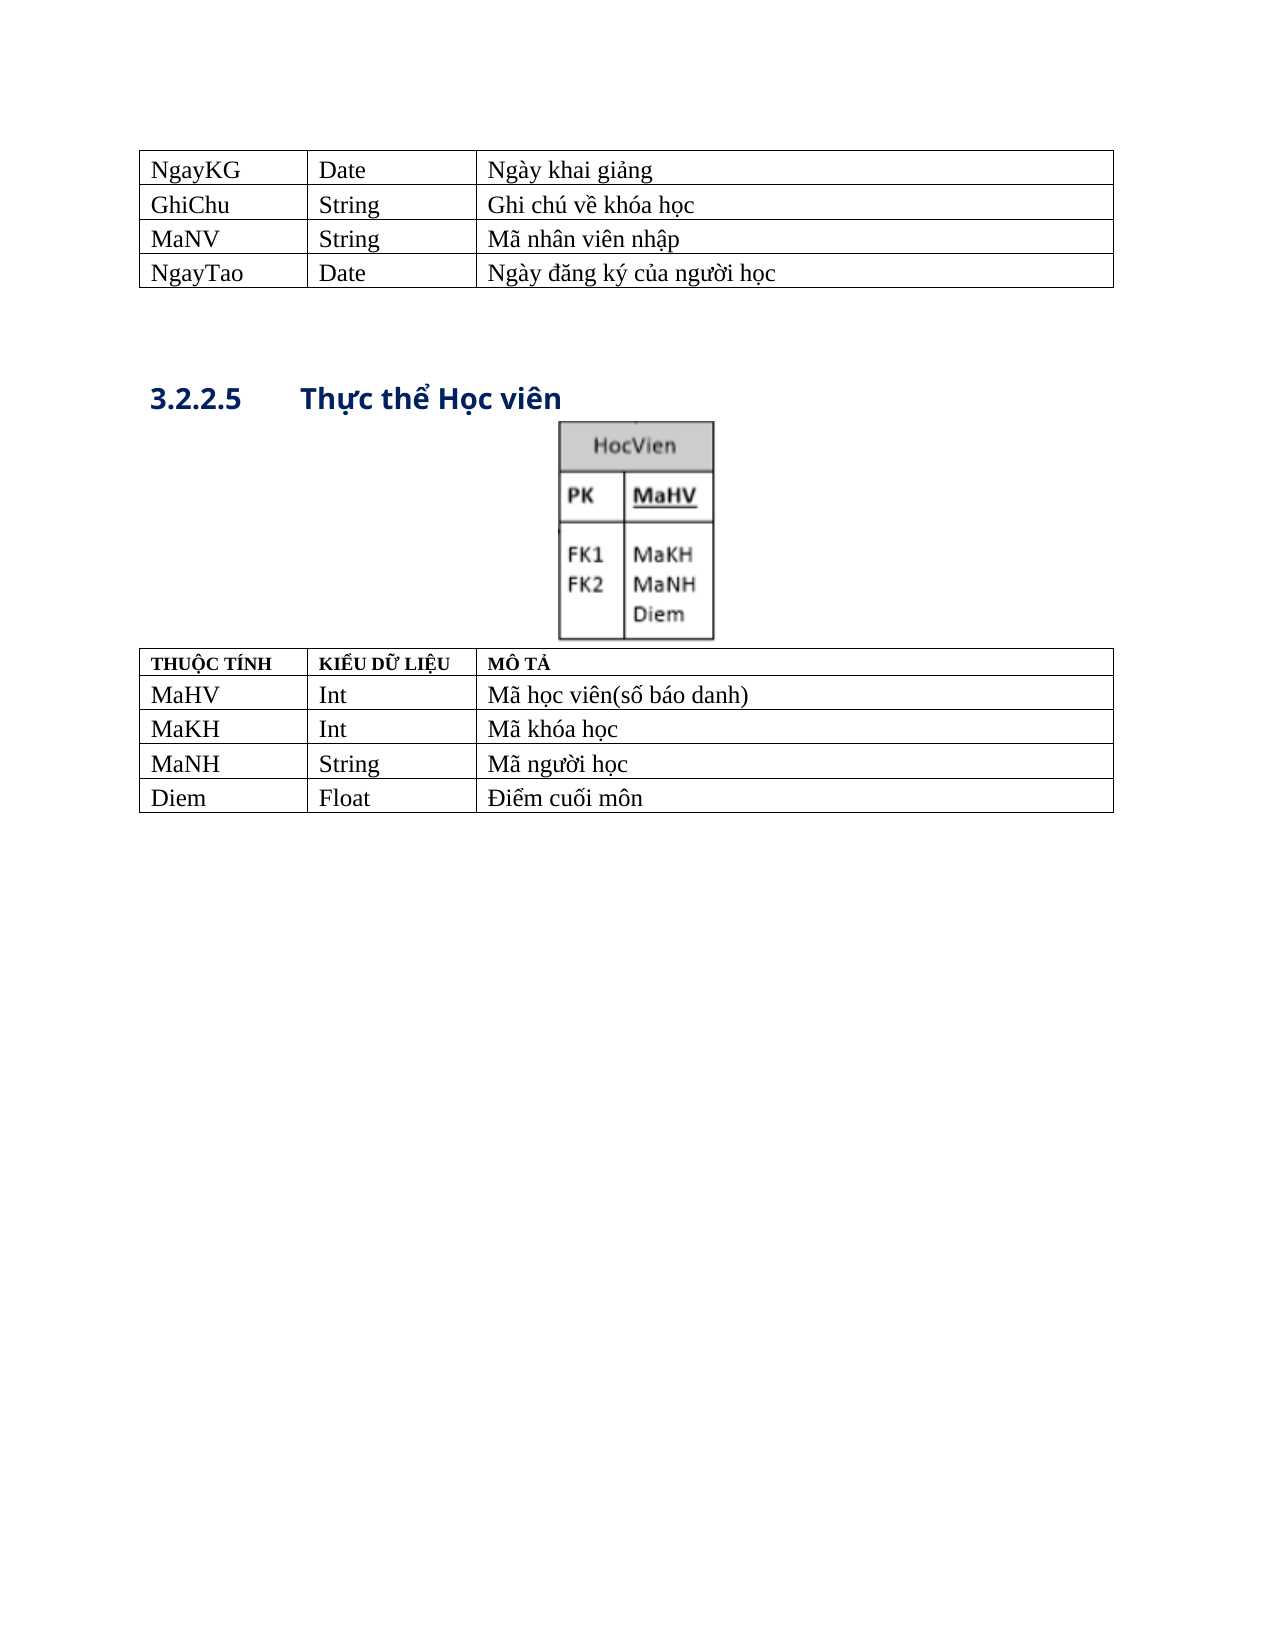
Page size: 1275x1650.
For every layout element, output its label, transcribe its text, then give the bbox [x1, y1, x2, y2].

picture [558, 421, 716, 644]
table_header KIỂU DỮ LIỆU [308, 649, 476, 675]
table_header THUỘC TÍNH [140, 649, 307, 675]
table_cell Ngày đăng ký của người học [477, 254, 1113, 287]
table_header MÔ TẢ [477, 649, 1113, 675]
table_cell Ngày khai giảng [477, 151, 1113, 184]
table_cell NgayTao [140, 254, 307, 287]
table_cell Ghi chú về khóa học [477, 185, 1113, 218]
table_cell Mã học viên(số báo danh) [477, 676, 1113, 709]
table_cell MaKH [140, 710, 307, 743]
table_cell MaNV [140, 220, 307, 253]
table_cell String [308, 220, 476, 253]
table_cell Int [308, 710, 476, 743]
table_cell Mã người học [477, 744, 1113, 778]
table_cell String [308, 185, 476, 218]
table_cell String [308, 744, 476, 778]
table_cell GhiChu [140, 185, 307, 218]
table_cell Diem [140, 779, 307, 812]
table_cell MaNH [140, 744, 307, 778]
table_cell Int [308, 676, 476, 709]
table_cell Date [308, 254, 476, 287]
table_cell MaHV [140, 676, 307, 709]
table_cell NgayKG [140, 151, 307, 184]
table_cell Mã nhân viên nhập [477, 220, 1113, 253]
subtitle Thực thể Học viên [150, 378, 1125, 418]
table_cell Điểm cuối môn [477, 779, 1113, 812]
table_cell Float [308, 779, 476, 812]
table_cell Mã khóa học [477, 710, 1113, 743]
table_cell Date [308, 151, 476, 184]
